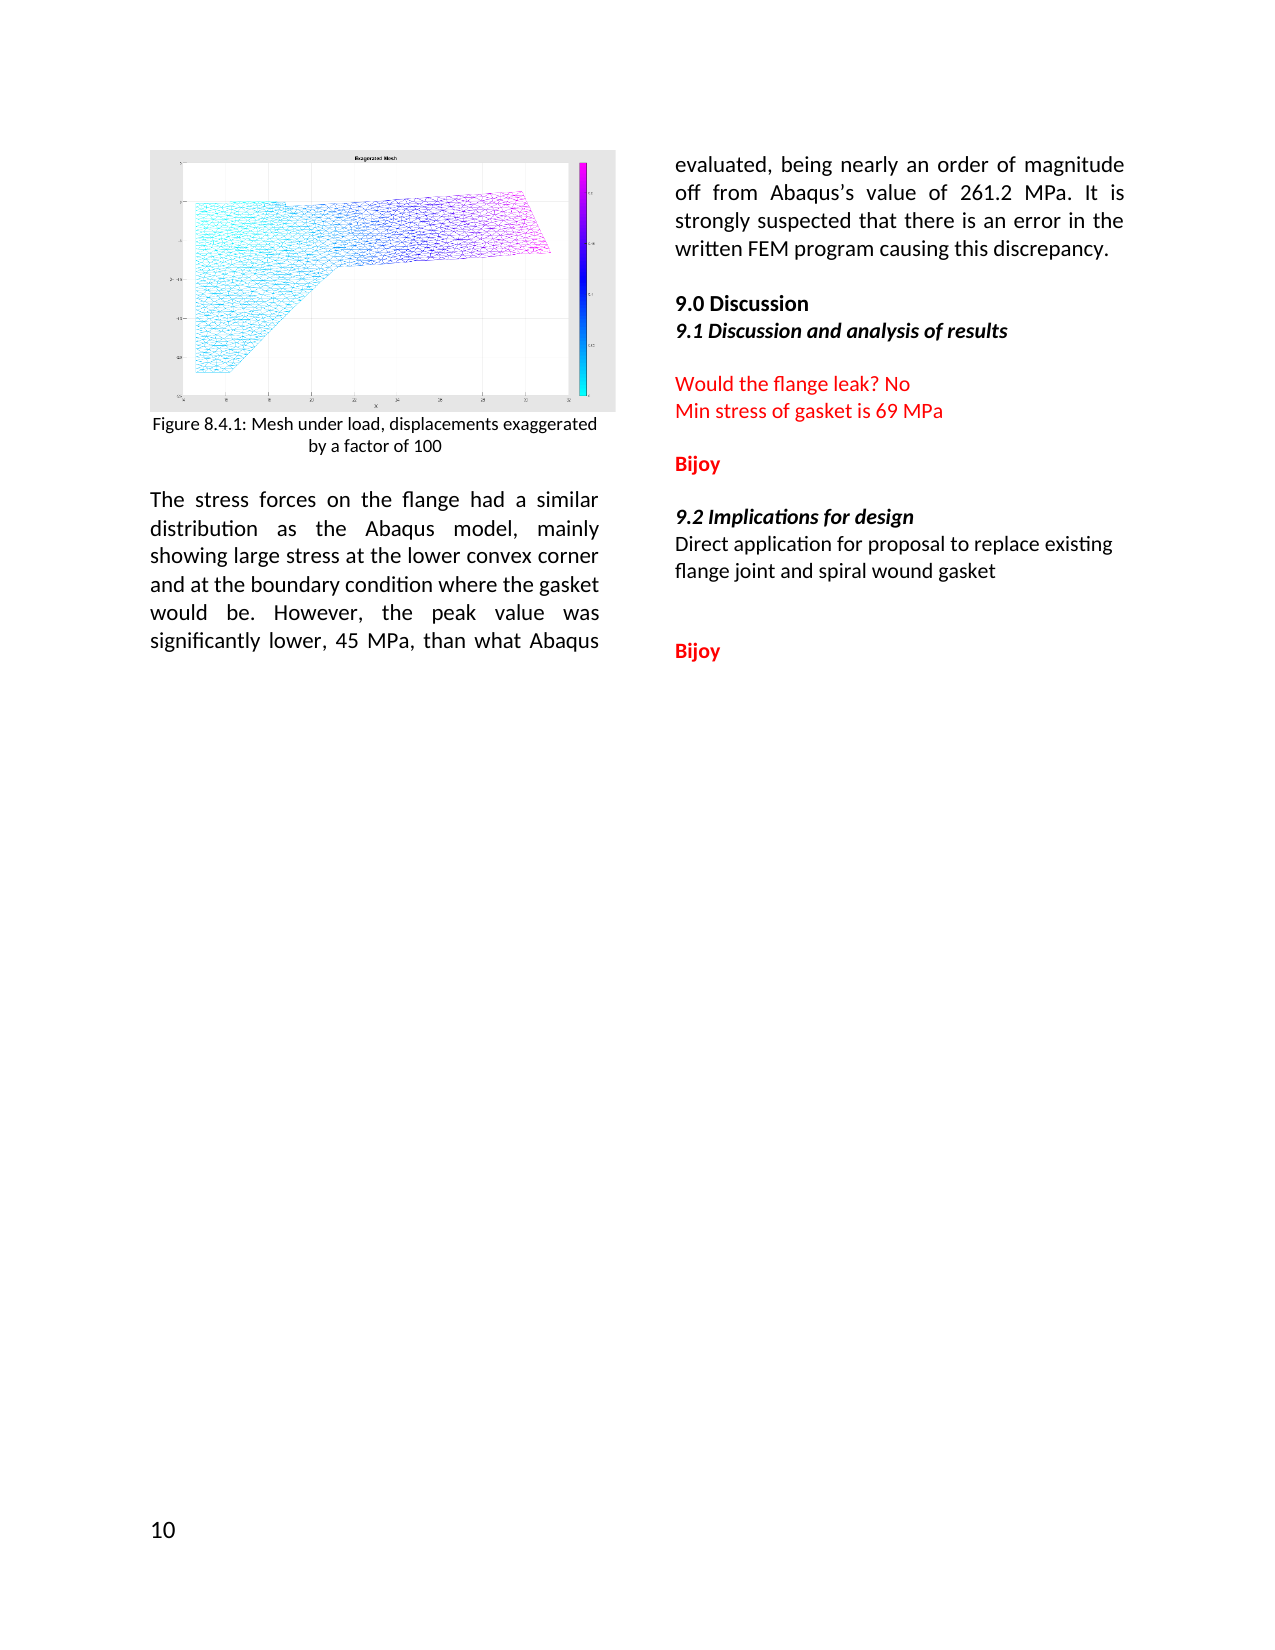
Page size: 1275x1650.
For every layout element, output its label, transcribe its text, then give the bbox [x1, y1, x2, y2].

text Min stress of gasket is 69 MPa [675, 397, 1125, 423]
text Figure 8.4.1: Mesh under load, displacements exaggerated by a factor of 100 [150, 412, 600, 458]
text 9.1 Discussion and analysis of results [675, 317, 1125, 343]
text 9.2 Implications for design [675, 503, 1125, 530]
picture [150, 150, 616, 412]
text Bijoy [675, 450, 1125, 477]
text Bijoy [675, 637, 1125, 663]
text 9.0 Discussion [675, 289, 1125, 317]
text The stress forces on the flange had a similar distribution as the Abaqus model, mainly showing large stress at the lower convex corner and at the boundary condition where the gasket would be. However, the peak value was significantly lower, 45 MPa, than what Abaqus evaluated, being nearly an order of magnitude off from Abaqus’s value of 261.2 MPa. It is strongly suspected that there is an error in the written FEM program causing this discrepancy. [150, 486, 600, 654]
text Would the flange leak? No [675, 370, 1125, 397]
text The stress forces on the flange had a similar distribution as the Abaqus model, mainly showing large stress at the lower convex corner and at the boundary condition where the gasket would be. However, the peak value was significantly lower, 45 MPa, than what Abaqus evaluated, being nearly an order of magnitude off from Abaqus’s value of 261.2 MPa. It is strongly suspected that there is an error in the written FEM program causing this discrepancy. [675, 150, 1125, 262]
text Direct application for proposal to replace existing flange joint and spiral wound gasket [675, 530, 1125, 583]
